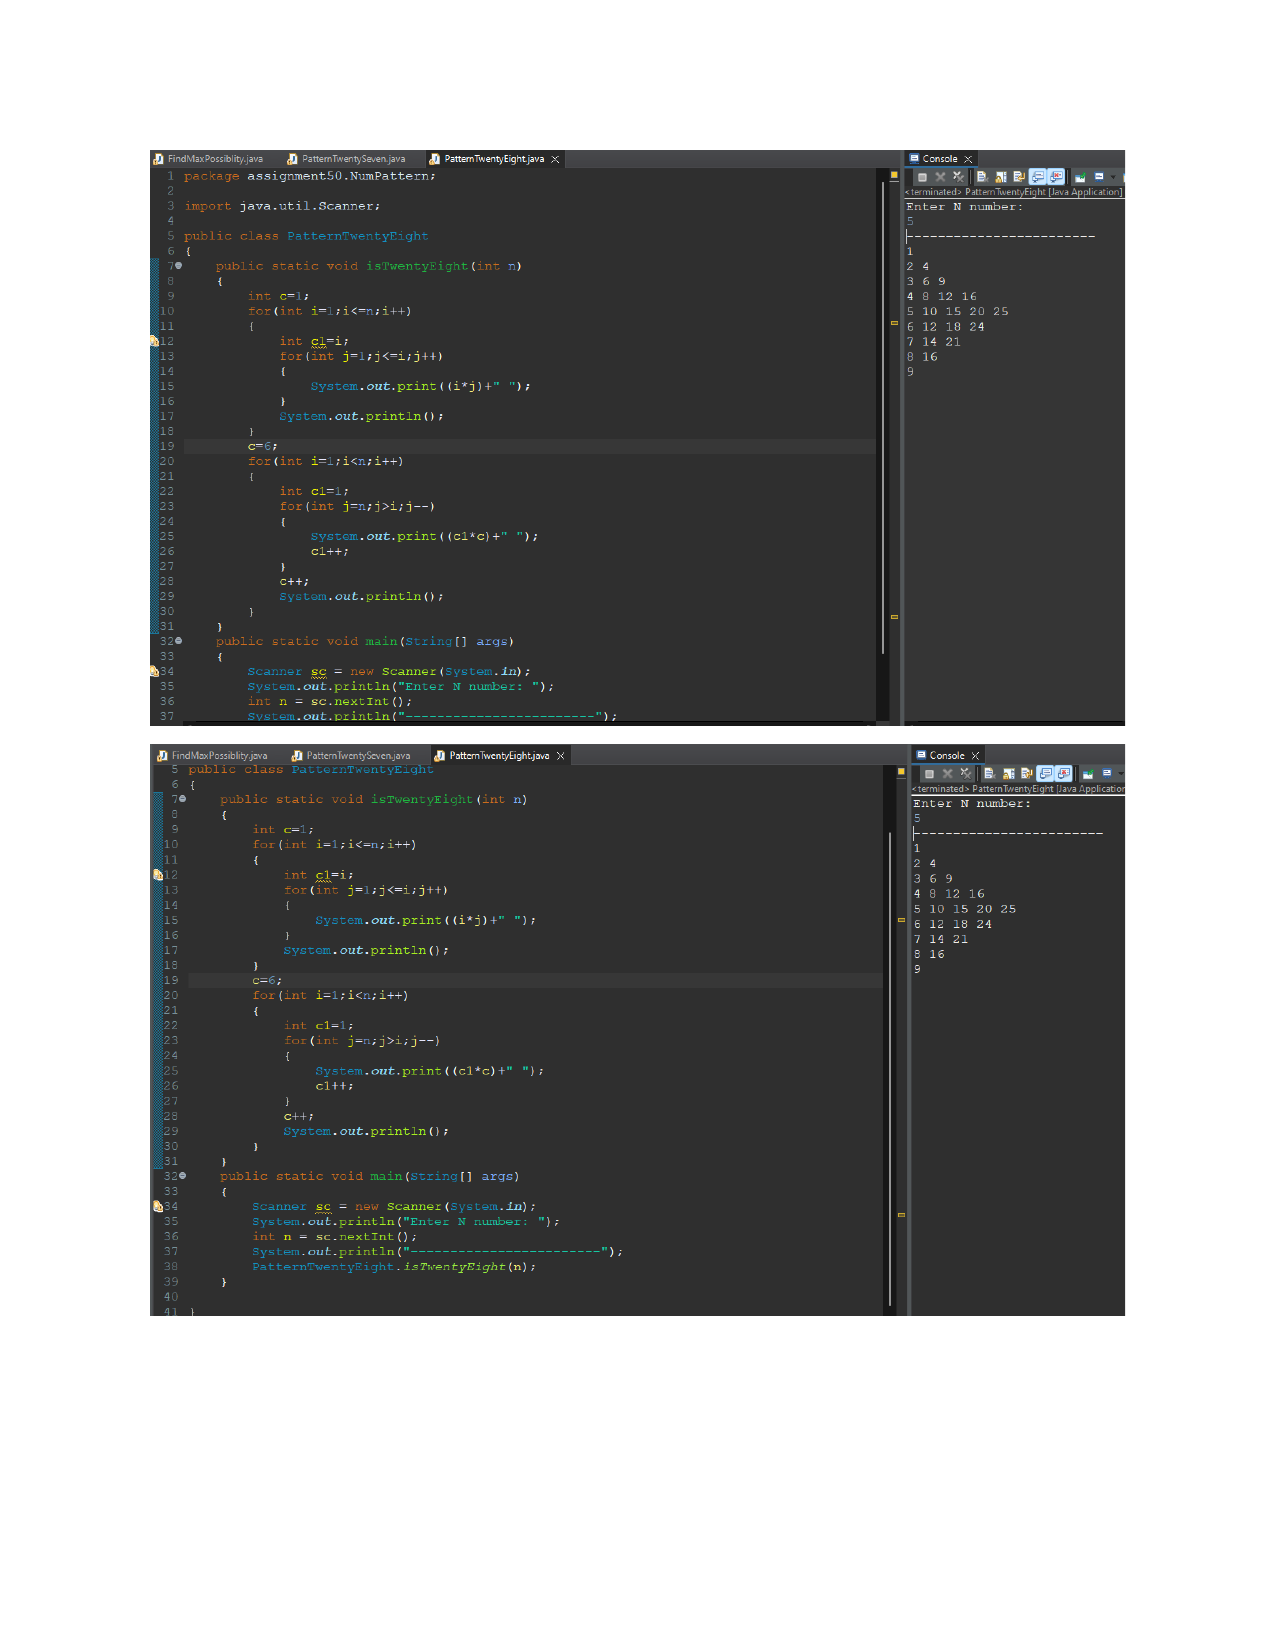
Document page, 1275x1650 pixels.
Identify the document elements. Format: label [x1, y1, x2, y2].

picture [150, 744, 1125, 1316]
picture [150, 150, 1125, 726]
